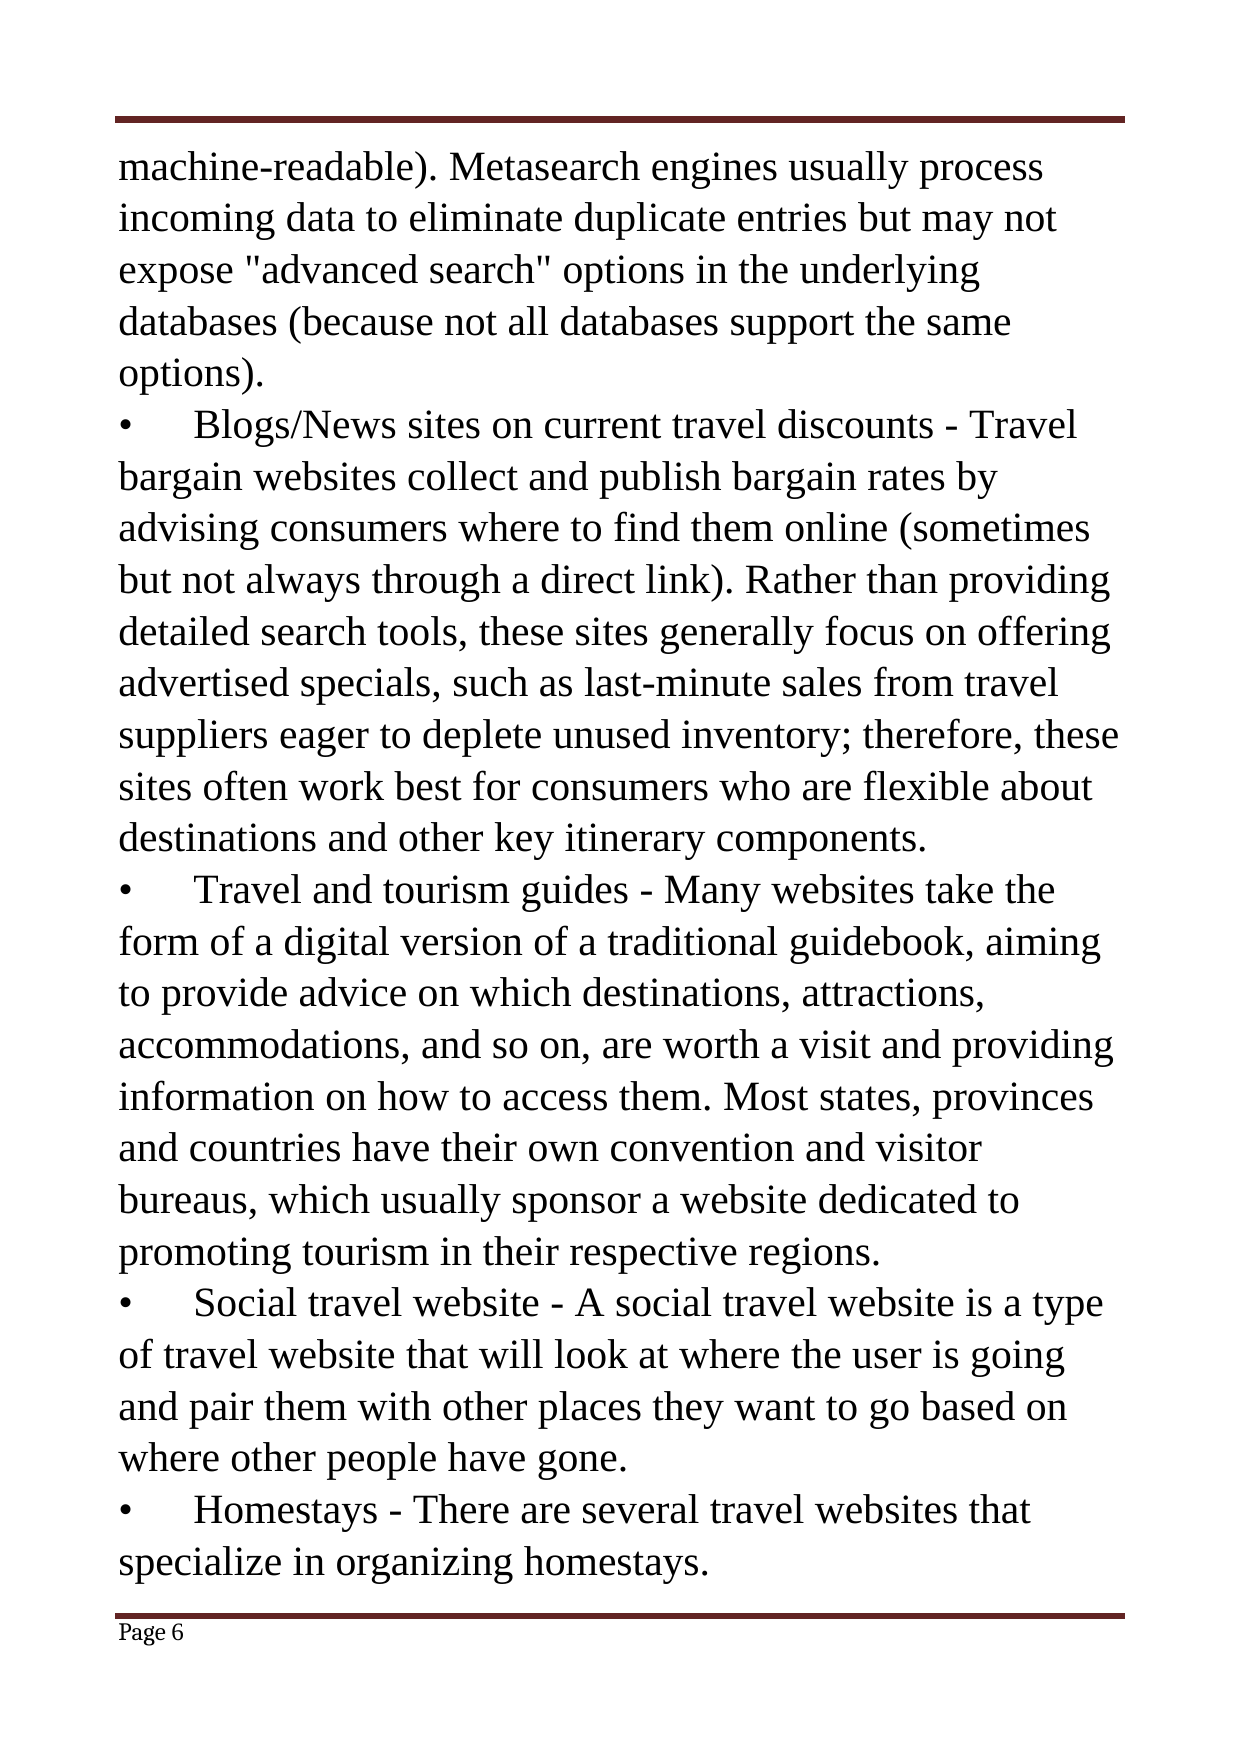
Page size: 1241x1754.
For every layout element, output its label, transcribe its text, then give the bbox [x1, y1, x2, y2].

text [118, 141, 1128, 396]
text • Blogs/News sites on current travel discounts - Travel bargain websites collect and publish bargain rates by advising consumers where to find them online (sometimes but not always through a direct link). Rather than providing detailed search tools, these sites generally focus on offering advertised specials, such as last-minute sales from travel suppliers eager to deplete unused inventory; therefore, these sites often work best for consumers who are flexible about destinations and other key itinerary components. [118, 399, 1128, 861]
text • Travel and tourism guides - Many websites take the form of a digital version of a traditional guidebook, aiming to provide advice on which destinations, attractions, accommodations, and so on, are worth a visit and providing information on how to access them. Most states, provinces and countries have their own convention and visitor bureaus, which usually sponsor a website dedicated to promoting tourism in their respective regions. [118, 864, 1128, 1274]
text • Social travel website - A social travel website is a type of travel website that will look at where the user is going and pair them with other places they want to go based on where other people have gone. [118, 1278, 1128, 1481]
text • Homestays - There are several travel websites that specialize in organizing homestays. [118, 1484, 1128, 1584]
